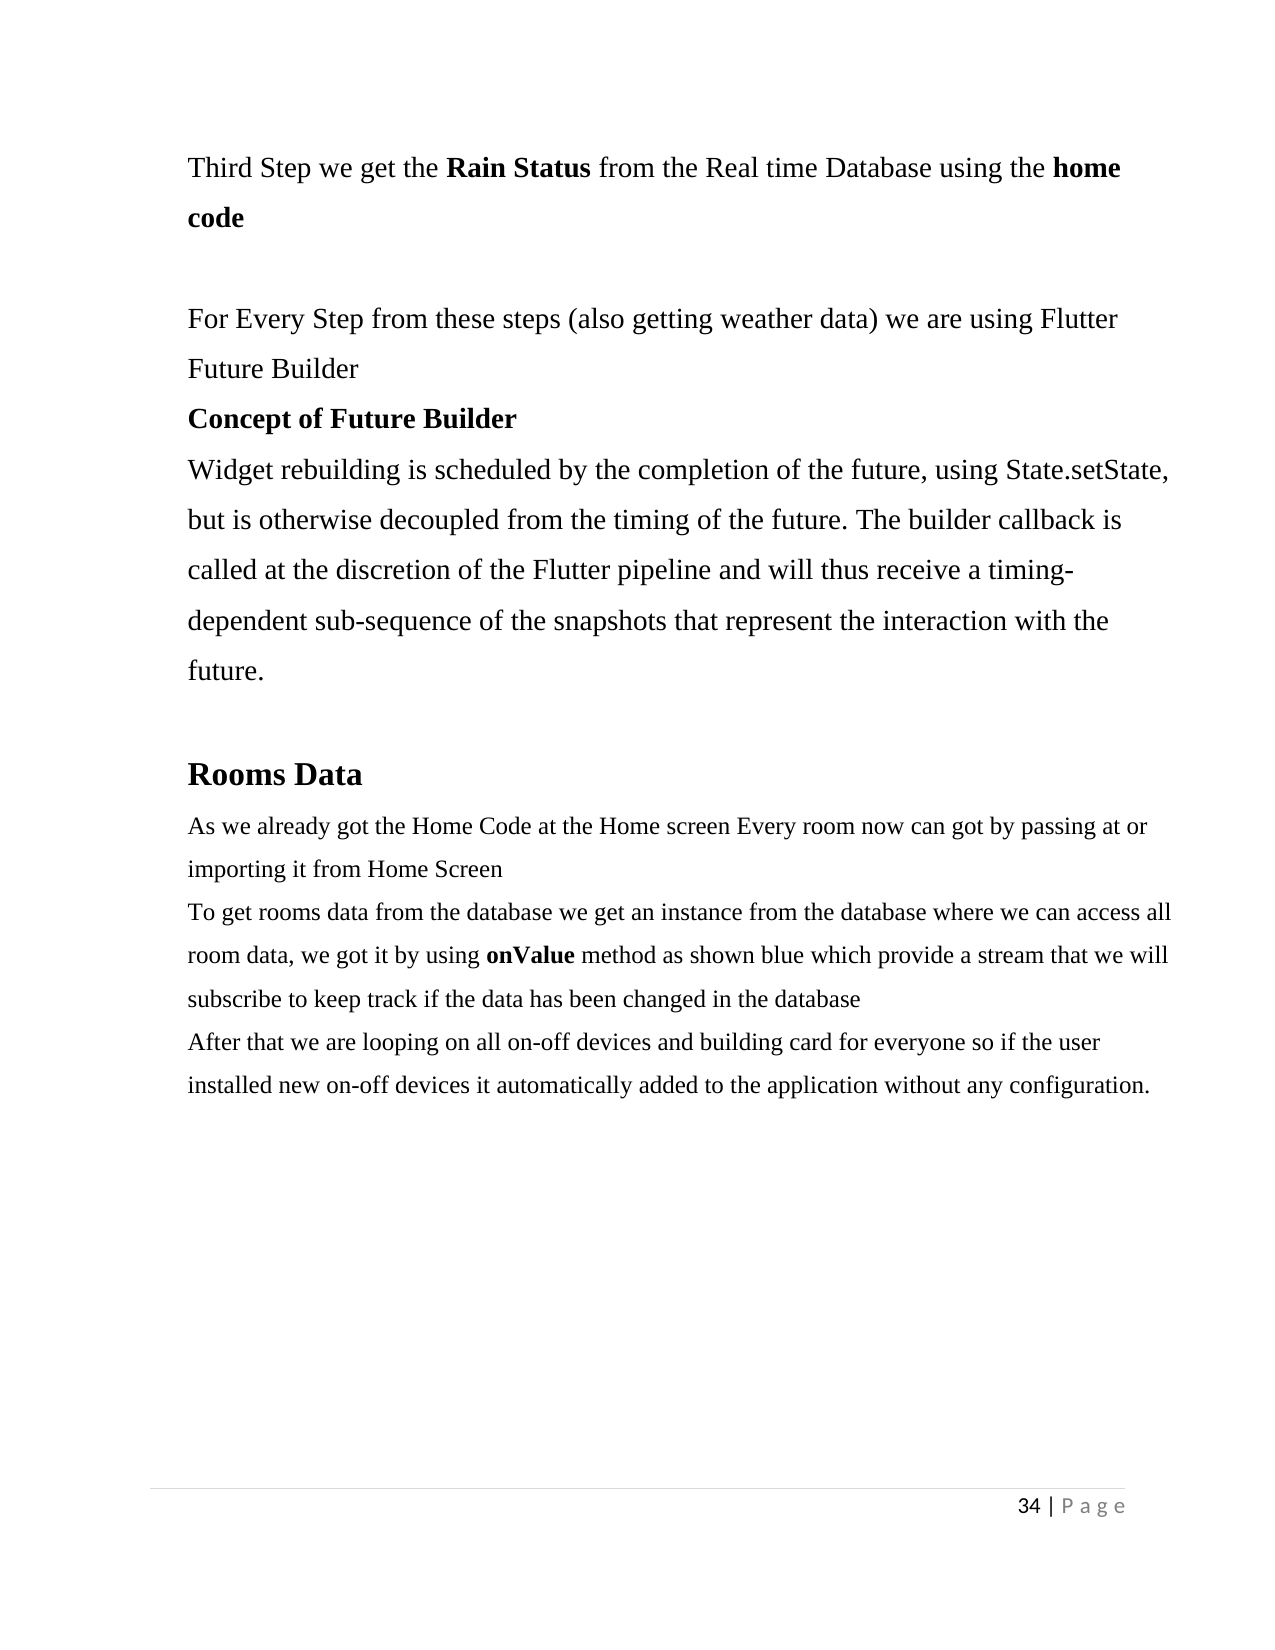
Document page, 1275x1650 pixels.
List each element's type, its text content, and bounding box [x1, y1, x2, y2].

text To get rooms data from the database we get an instance from the database where we can access all room data, we got it by using onValue method as shown blue which provide a stream that we will subscribe to keep track if the data has been changed in the database [187, 897, 1181, 1012]
text Third Step we get the Rain Status from the Real time Database using the home code [187, 150, 1181, 234]
text Rooms Data [187, 754, 1181, 792]
text For Every Step from these steps (also getting weather data) we are using Flutter Future Builder [187, 301, 1181, 385]
text Concept of Future Builder [187, 402, 1181, 435]
text Widget rebuilding is scheduled by the completion of the future, using State.setState, but is otherwise decoupled from the timing of the future. The builder callback is called at the discretion of the Flutter pipeline and will thus receive a timing-dependent sub-sequence of the snapshots that represent the interaction with the future. [187, 452, 1181, 687]
text As we already got the Home Code at the Home screen Every room now can got by passing at or importing it from Home Screen [187, 811, 1181, 883]
text After that we are looping on all on-off devices and building card for everyone so if the user installed new on-off devices it automatically added to the application without any configuration. [187, 1027, 1181, 1099]
